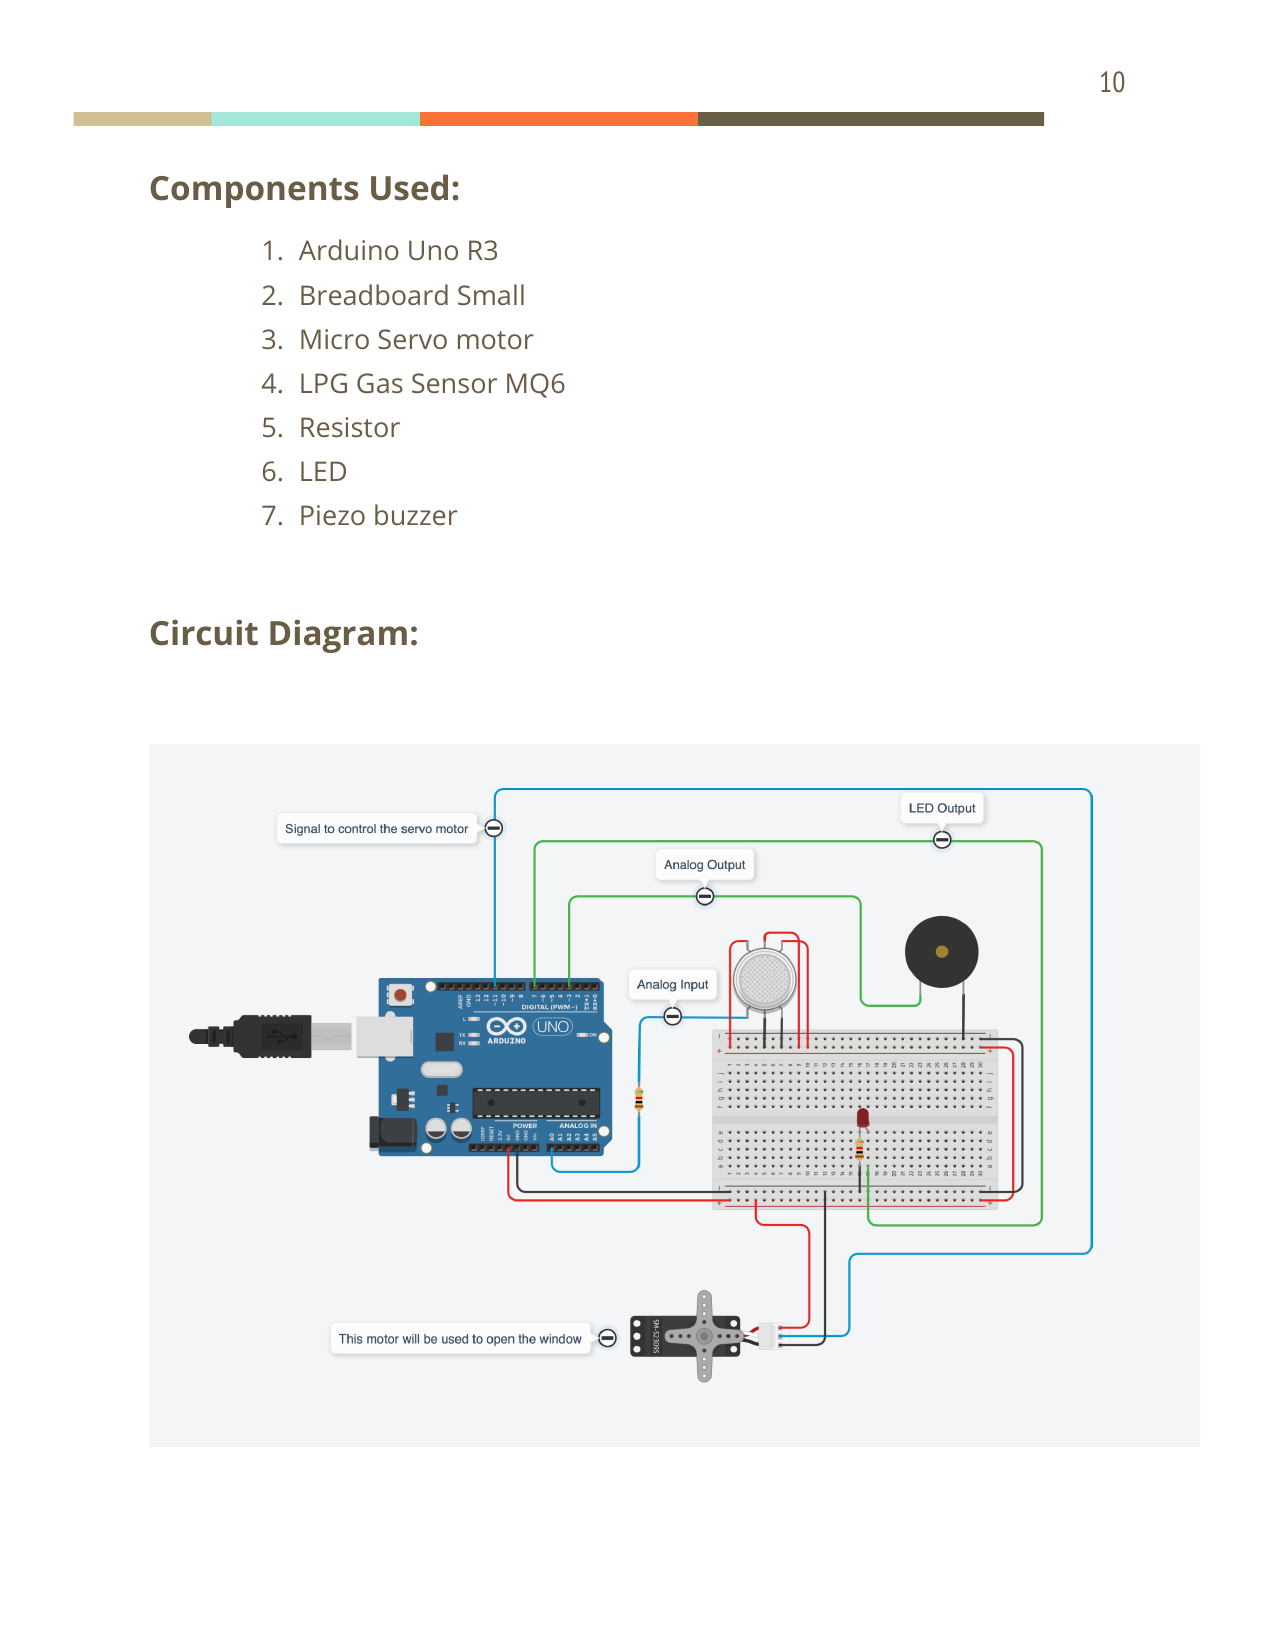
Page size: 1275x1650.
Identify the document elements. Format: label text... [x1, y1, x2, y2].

list LED [261, 453, 1125, 489]
list Resistor [261, 408, 1125, 445]
list LPG Gas Sensor MQ6 [261, 364, 1125, 401]
list Piezo buzzer [261, 497, 1125, 534]
list Breadboard Small [261, 276, 1125, 313]
picture [148, 744, 1201, 1447]
text Circuit Diagram: [74, 610, 1125, 656]
picture [73, 112, 1045, 126]
list Arduino Uno R3 [261, 232, 1125, 269]
list Micro Servo motor [261, 320, 1125, 357]
text Components Used: [74, 165, 1125, 210]
